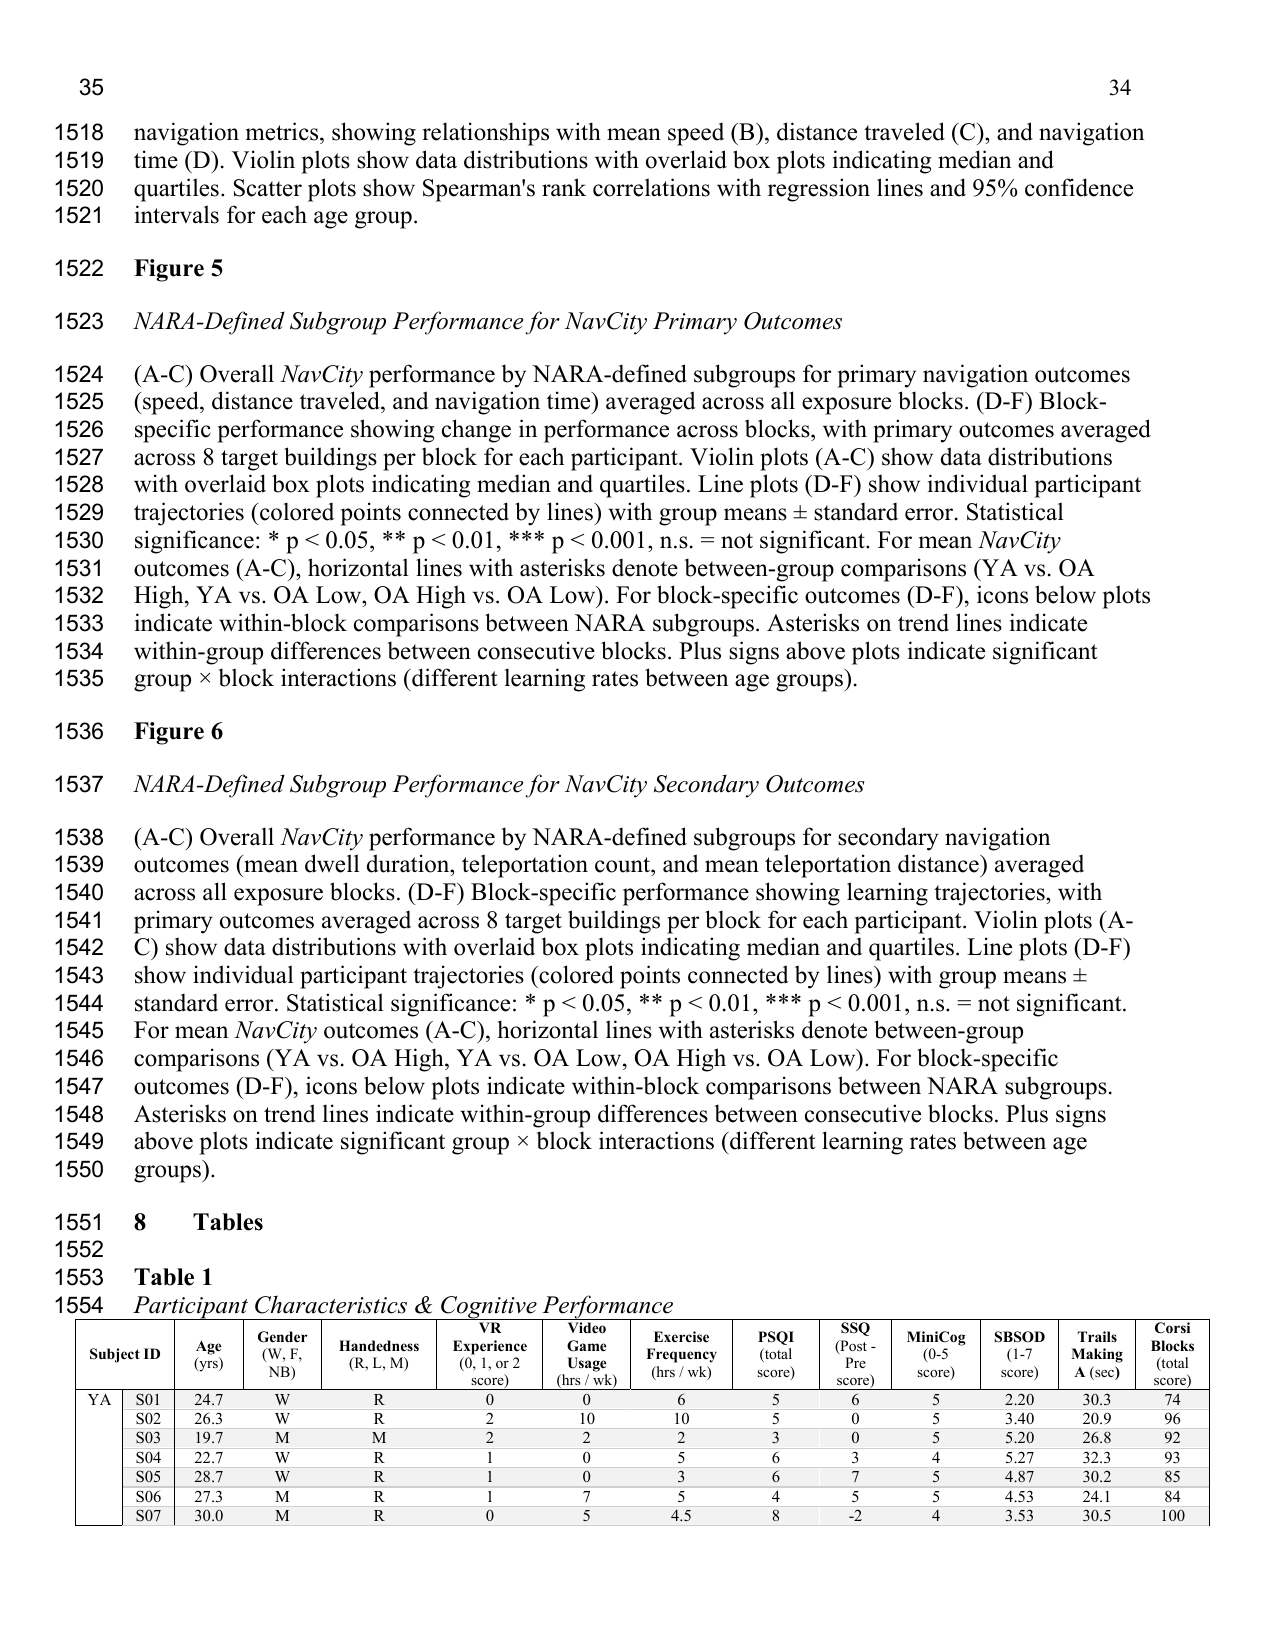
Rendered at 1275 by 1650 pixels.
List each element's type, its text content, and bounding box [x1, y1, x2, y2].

table_header Corsi Blocks (total score) [1136, 1320, 1209, 1389]
table_cell 74 [1135, 1390, 1209, 1408]
table_cell M [321, 1429, 437, 1447]
table_cell 26.3 [175, 1410, 243, 1428]
table_cell W [243, 1390, 321, 1408]
table_header MiniCog (0-5 score) [892, 1320, 980, 1389]
text (A-C) Overall NavCity performance by NARA-defined subgroups for primary navigation outcomes (speed, distance traveled, and navigation time) averaged across all exposure blocks. (D-F) Block-specific performance showing change in performance across blocks, with primary outcomes averaged across 8 target buildings per block for each participant. Violin plots (A-C) show data distributions with overlaid box plots indicating median and quartiles. Line plots (D-F) show individual participant trajectories (colored points connected by lines) with group means ± standard error. Statistical significance: * p < 0.05, ** p < 0.01, *** p < 0.001, n.s. = not significant. For mean NavCity outcomes (A-C), horizontal lines with asterisks denote between-group comparisons (YA vs. OA High, YA vs. OA Low, OA High vs. OA Low). For block-specific outcomes (D-F), icons below plots indicate within-block comparisons between NARA subgroups. Asterisks on trend lines indicate within-group differences between consecutive blocks. Plus signs above plots indicate significant group × block interactions (different learning rates between age groups). [133, 360, 1152, 692]
table_cell S02 [123, 1410, 174, 1428]
table_cell 3.53 [981, 1507, 1059, 1525]
table_cell W [243, 1468, 321, 1486]
table_cell W [243, 1449, 321, 1467]
table_cell 5 [891, 1429, 981, 1447]
table_cell S06 [123, 1488, 174, 1506]
text Table 1 [133, 1263, 1152, 1291]
table_cell 0 [820, 1429, 891, 1447]
table_cell 4.87 [981, 1468, 1059, 1486]
table_cell 3 [732, 1429, 819, 1447]
table_cell 2 [630, 1429, 732, 1447]
table_header Trails Making A (sec) [1059, 1320, 1135, 1389]
table_cell 7 [543, 1488, 630, 1506]
text Participant Characteristics & Cognitive Performance [133, 1291, 1152, 1319]
table_cell S04 [123, 1449, 174, 1467]
table_cell S03 [123, 1429, 174, 1447]
table_cell 5 [891, 1390, 981, 1408]
table_cell 5.20 [981, 1429, 1059, 1447]
table_cell 5 [630, 1449, 732, 1467]
table_cell -2 [820, 1507, 891, 1525]
table_cell 5 [732, 1390, 819, 1408]
table_cell 2 [543, 1429, 630, 1447]
table_cell 0 [543, 1390, 630, 1408]
table_cell 6 [732, 1468, 819, 1486]
table_cell YA [76, 1390, 122, 1525]
table_cell 4 [732, 1488, 819, 1506]
table_cell 5 [891, 1410, 981, 1428]
table_cell W [243, 1410, 321, 1428]
table_header Age (yrs) [175, 1320, 243, 1389]
table_cell 4.53 [981, 1488, 1059, 1506]
table_header PSQI (total score) [733, 1320, 819, 1389]
table_cell 32.3 [1059, 1449, 1135, 1467]
table_cell S01 [123, 1390, 174, 1408]
table_cell 3 [820, 1449, 891, 1467]
table_cell 1 [437, 1449, 543, 1467]
table_cell 96 [1135, 1410, 1209, 1428]
list Tables [133, 1208, 1152, 1236]
table_cell S07 [123, 1507, 174, 1525]
table_cell 5 [891, 1488, 981, 1506]
table_cell 27.3 [175, 1488, 243, 1506]
table_cell 92 [1135, 1429, 1209, 1447]
text (A-C) Overall NavCity performance by NARA-defined subgroups for secondary navigation outcomes (mean dwell duration, teleportation count, and mean teleportation distance) averaged across all exposure blocks. (D-F) Block-specific performance showing learning trajectories, with primary outcomes averaged across 8 target buildings per block for each participant. Violin plots (A-C) show data distributions with overlaid box plots indicating median and quartiles. Line plots (D-F) show individual participant trajectories (colored points connected by lines) with group means ± standard error. Statistical significance: * p < 0.05, ** p < 0.01, *** p < 0.001, n.s. = not significant. For mean NavCity outcomes (A-C), horizontal lines with asterisks denote between-group comparisons (YA vs. OA High, YA vs. OA Low, OA High vs. OA Low). For block-specific outcomes (D-F), icons below plots indicate within-block comparisons between NARA subgroups. Asterisks on trend lines indicate within-group differences between consecutive blocks. Plus signs above plots indicate significant group × block interactions (different learning rates between age groups). [133, 823, 1152, 1183]
table_cell 5.27 [981, 1449, 1059, 1467]
table_cell 8 [732, 1507, 819, 1525]
table_header Gender (W, F, NB) [244, 1320, 321, 1389]
table_cell 84 [1135, 1488, 1209, 1506]
table_cell 2.20 [981, 1390, 1059, 1408]
table_cell 6 [732, 1449, 819, 1467]
table_cell 28.7 [175, 1468, 243, 1486]
table_cell 85 [1135, 1468, 1209, 1486]
table_cell R [321, 1468, 437, 1486]
table_cell 19.7 [175, 1429, 243, 1447]
table_cell 22.7 [175, 1449, 243, 1467]
table_cell 0 [543, 1449, 630, 1467]
table_cell R [321, 1488, 437, 1506]
table_cell 1 [437, 1468, 543, 1486]
table_cell 24.1 [1059, 1488, 1135, 1506]
table_cell 30.0 [175, 1507, 243, 1525]
table_cell 93 [1135, 1449, 1209, 1467]
table_cell 0 [543, 1468, 630, 1486]
table_cell 30.3 [1059, 1390, 1135, 1408]
table_cell 6 [631, 1390, 732, 1408]
table_cell 5 [630, 1488, 732, 1506]
table_cell M [243, 1429, 321, 1447]
table_cell 1 [437, 1488, 543, 1506]
table_cell 0 [820, 1410, 891, 1428]
table_cell M [243, 1488, 321, 1506]
table_cell 26.8 [1059, 1429, 1135, 1447]
table_cell 10 [630, 1410, 732, 1428]
table_cell 3 [630, 1468, 732, 1486]
table_cell 2 [437, 1410, 543, 1428]
table_cell 20.9 [1059, 1410, 1135, 1428]
table_header VR Experience (0, 1, or 2 score) [437, 1320, 542, 1389]
table_cell R [321, 1507, 437, 1525]
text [133, 118, 1152, 229]
table_header Exercise Frequency (hrs / wk) [631, 1320, 732, 1389]
table_cell R [321, 1449, 437, 1467]
table_cell R [321, 1390, 437, 1408]
table_cell 5 [820, 1488, 891, 1506]
table_cell 6 [820, 1390, 891, 1408]
table_cell 4.5 [630, 1507, 732, 1525]
text NARA-Defined Subgroup Performance for NavCity Primary Outcomes [133, 307, 1152, 335]
table_header Video Game Usage (hrs / wk) [543, 1320, 630, 1389]
table_cell 5 [732, 1410, 819, 1428]
table_cell M [243, 1507, 321, 1525]
table_header Subject ID [76, 1320, 174, 1389]
table_cell 30.2 [1059, 1468, 1135, 1486]
table_cell 5 [891, 1468, 981, 1486]
table_cell 24.7 [175, 1390, 243, 1408]
table_cell 100 [1135, 1507, 1209, 1525]
table_cell S05 [123, 1468, 174, 1486]
table_cell 3.40 [981, 1410, 1059, 1428]
table_header SSQ (Post - Pre score) [820, 1320, 891, 1389]
table_cell 4 [891, 1507, 981, 1525]
table_cell R [321, 1410, 437, 1428]
table_cell 7 [820, 1468, 891, 1486]
table_header Handedness (R, L, M) [322, 1320, 436, 1389]
table_cell 0 [437, 1390, 543, 1408]
table_cell 0 [437, 1507, 543, 1525]
table_cell 5 [543, 1507, 630, 1525]
text NARA-Defined Subgroup Performance for NavCity Secondary Outcomes [133, 770, 1152, 798]
table_cell 4 [891, 1449, 981, 1467]
table_header SBSOD (1-7 score) [981, 1320, 1058, 1389]
table_cell 10 [543, 1410, 630, 1428]
text Figure 5 [133, 254, 1152, 282]
text Figure 6 [133, 717, 1152, 745]
table_cell 30.5 [1059, 1507, 1135, 1525]
table_cell 2 [437, 1429, 543, 1447]
